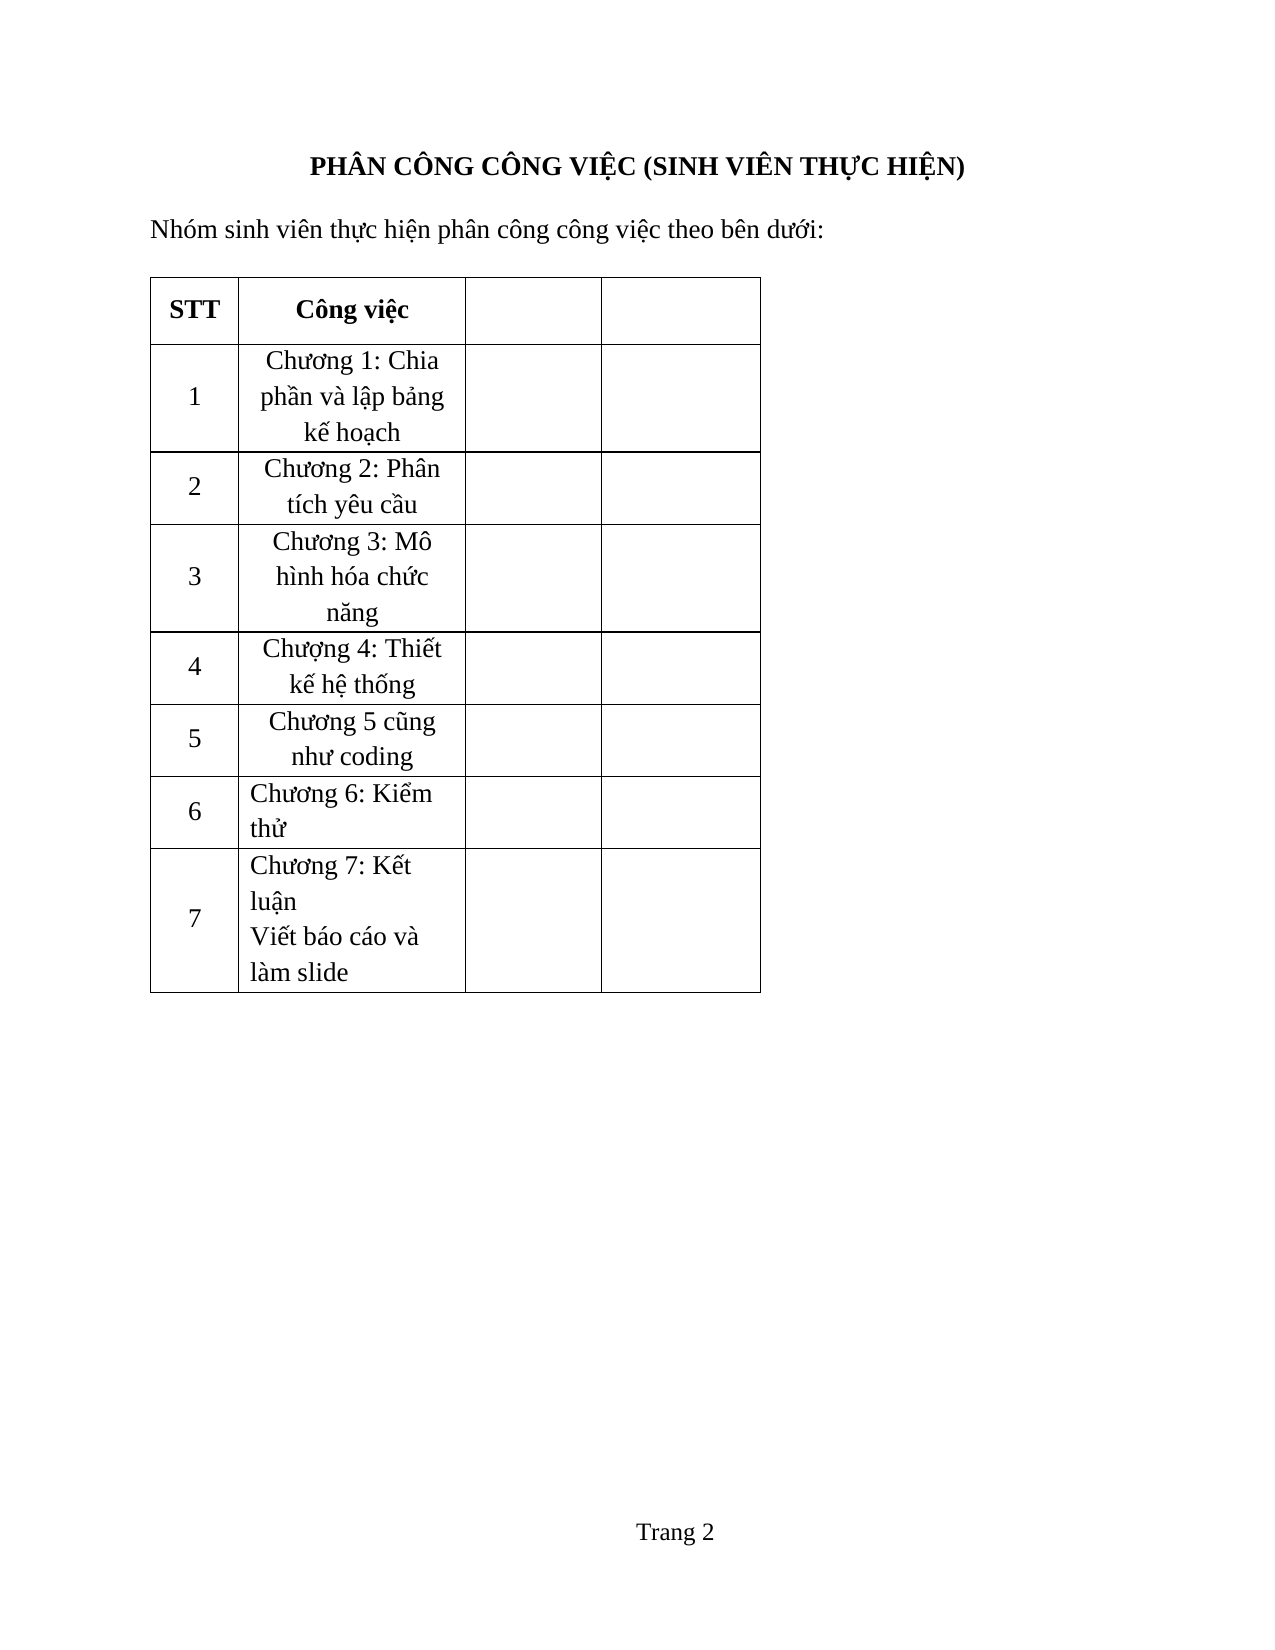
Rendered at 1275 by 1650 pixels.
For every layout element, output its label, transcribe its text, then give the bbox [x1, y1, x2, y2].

table_cell [602, 777, 760, 848]
table_cell [466, 345, 601, 451]
table_cell [466, 453, 601, 523]
text Nhóm sinh viên thực hiện phân công công việc theo bên dưới: [150, 213, 1125, 244]
text PHÂN CÔNG CÔNG VIỆC (SINH VIÊN THỰC HIỆN) [150, 150, 1125, 181]
table_cell 3 [151, 525, 238, 631]
table_cell Chương 5 cũng như coding [239, 705, 465, 776]
table_cell 5 [151, 705, 238, 776]
table_cell 1 [151, 345, 238, 451]
table_cell 4 [151, 633, 238, 704]
table_header [602, 278, 760, 343]
table_header Công việc [239, 278, 465, 343]
table_cell [602, 633, 760, 704]
table_cell [602, 345, 760, 451]
table_cell 7 [151, 849, 238, 992]
table_cell Chương 6: Kiểm thử [239, 777, 465, 848]
table_cell [466, 849, 601, 992]
table_cell Chương 3: Mô hình hóa chức năng [239, 525, 465, 631]
table_cell [602, 525, 760, 631]
table_cell [602, 849, 760, 992]
table_cell [602, 705, 760, 776]
table_cell Chương 2: Phân tích yêu cầu [239, 453, 465, 523]
table_cell 2 [151, 453, 238, 523]
table_cell [466, 633, 601, 704]
table_cell [466, 705, 601, 776]
table_cell Chượng 4: Thiết kế hệ thống [239, 633, 465, 704]
table_cell 6 [151, 777, 238, 848]
table_cell [466, 525, 601, 631]
table_cell [466, 777, 601, 848]
table_cell [602, 453, 760, 523]
table_header STT [151, 278, 238, 343]
table_cell Chương 7: Kết luận Viết báo cáo và làm slide [239, 849, 465, 992]
table_header [466, 278, 601, 343]
table_cell Chương 1: Chia phần và lập bảng kế hoạch [239, 345, 465, 451]
